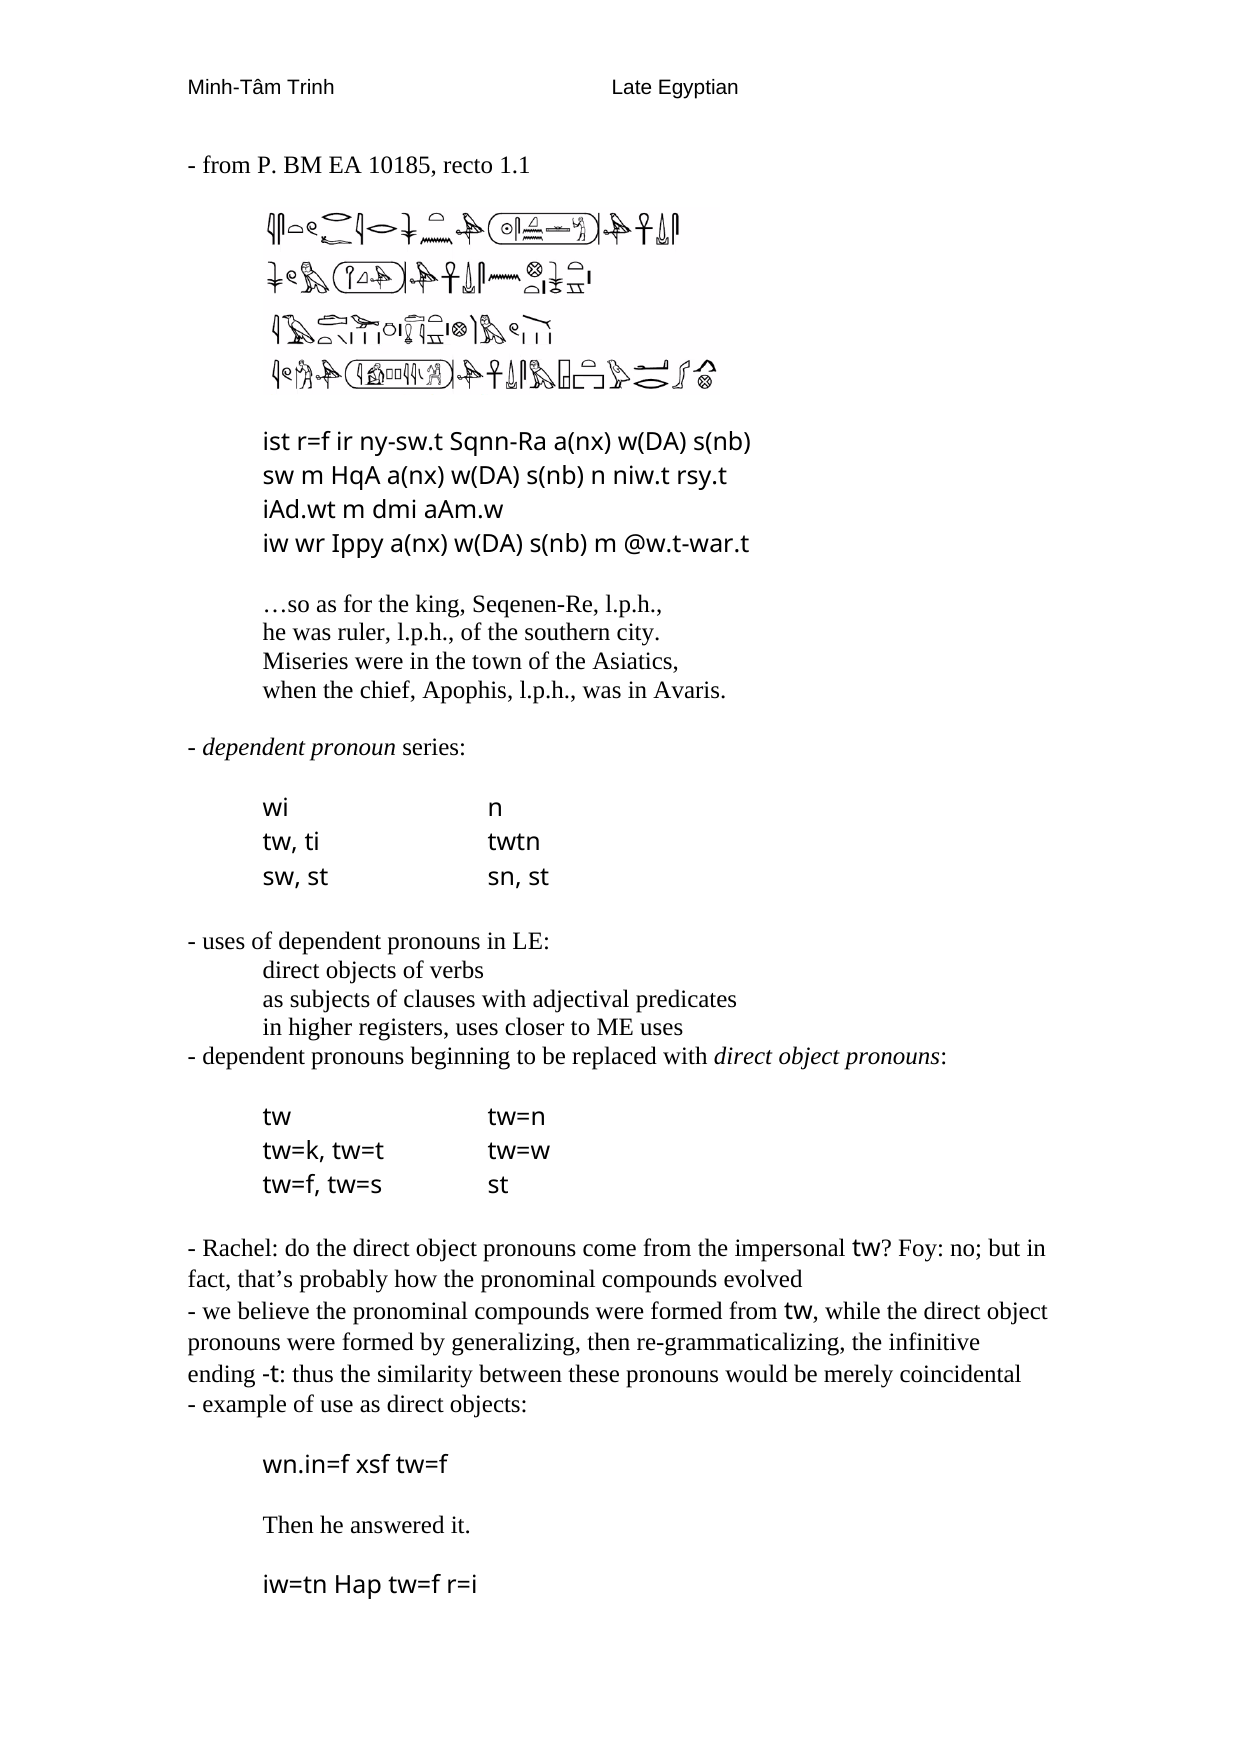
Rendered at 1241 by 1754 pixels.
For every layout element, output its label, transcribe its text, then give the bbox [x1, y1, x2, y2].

text - we believe the pronominal compounds were formed from tw, while the direct object pronouns were formed by generalizing, then re-grammaticalizing, the infinitive ending -t: thus the similarity between these pronouns would be merely coincidental [187, 1292, 1053, 1389]
text direct objects of verbs [187, 955, 1053, 984]
text he was ruler, l.p.h., of the southern city. [187, 617, 1053, 646]
text - example of use as direct objects: [187, 1389, 1053, 1418]
text ist r=f ir ny-sw.t Sqnn-Ra a(nx) w(DA) s(nb) [187, 424, 1053, 458]
text …so as for the king, Seqenen-Re, l.p.h., [187, 589, 1053, 617]
text tw=k, tw=t tw=w [187, 1133, 1053, 1167]
text as subjects of clauses with adjectival predicates [187, 984, 1053, 1012]
text - from P. BM EA 10185, recto 1.1 [187, 150, 1053, 179]
picture [262, 207, 720, 395]
text iw wr Ippy a(nx) w(DA) s(nb) m @w.t-war.t [187, 526, 1053, 560]
text iw=tn Hap tw=f r=i [187, 1567, 1053, 1601]
text - uses of dependent pronouns in LE: [187, 926, 1053, 955]
text when the chief, Apophis, l.p.h., was in Avaris. [187, 675, 1053, 704]
text sw, st sn, st [187, 858, 1053, 892]
text wn.in=f xsf tw=f [187, 1447, 1053, 1481]
text sw m HqA a(nx) w(DA) s(nb) n niw.t rsy.t [187, 458, 1053, 492]
text iAd.wt m dmi aAm.w [187, 492, 1053, 526]
text tw, ti twtn [187, 824, 1053, 858]
text - dependent pronoun series: [187, 732, 1053, 761]
text - dependent pronouns beginning to be replaced with direct object pronouns: [187, 1041, 1053, 1070]
text tw=f, tw=s st [187, 1167, 1053, 1201]
text Then he answered it. [187, 1510, 1053, 1538]
text in higher registers, uses closer to ME uses [187, 1012, 1053, 1041]
text Miseries were in the town of the Asiatics, [187, 646, 1053, 675]
text tw tw=n [187, 1099, 1053, 1133]
text - Rachel: do the direct object pronouns come from the impersonal tw? Foy: no; but in fact, that’s probably how the pronominal compounds evolved [187, 1230, 1053, 1292]
text wi n [187, 790, 1053, 824]
